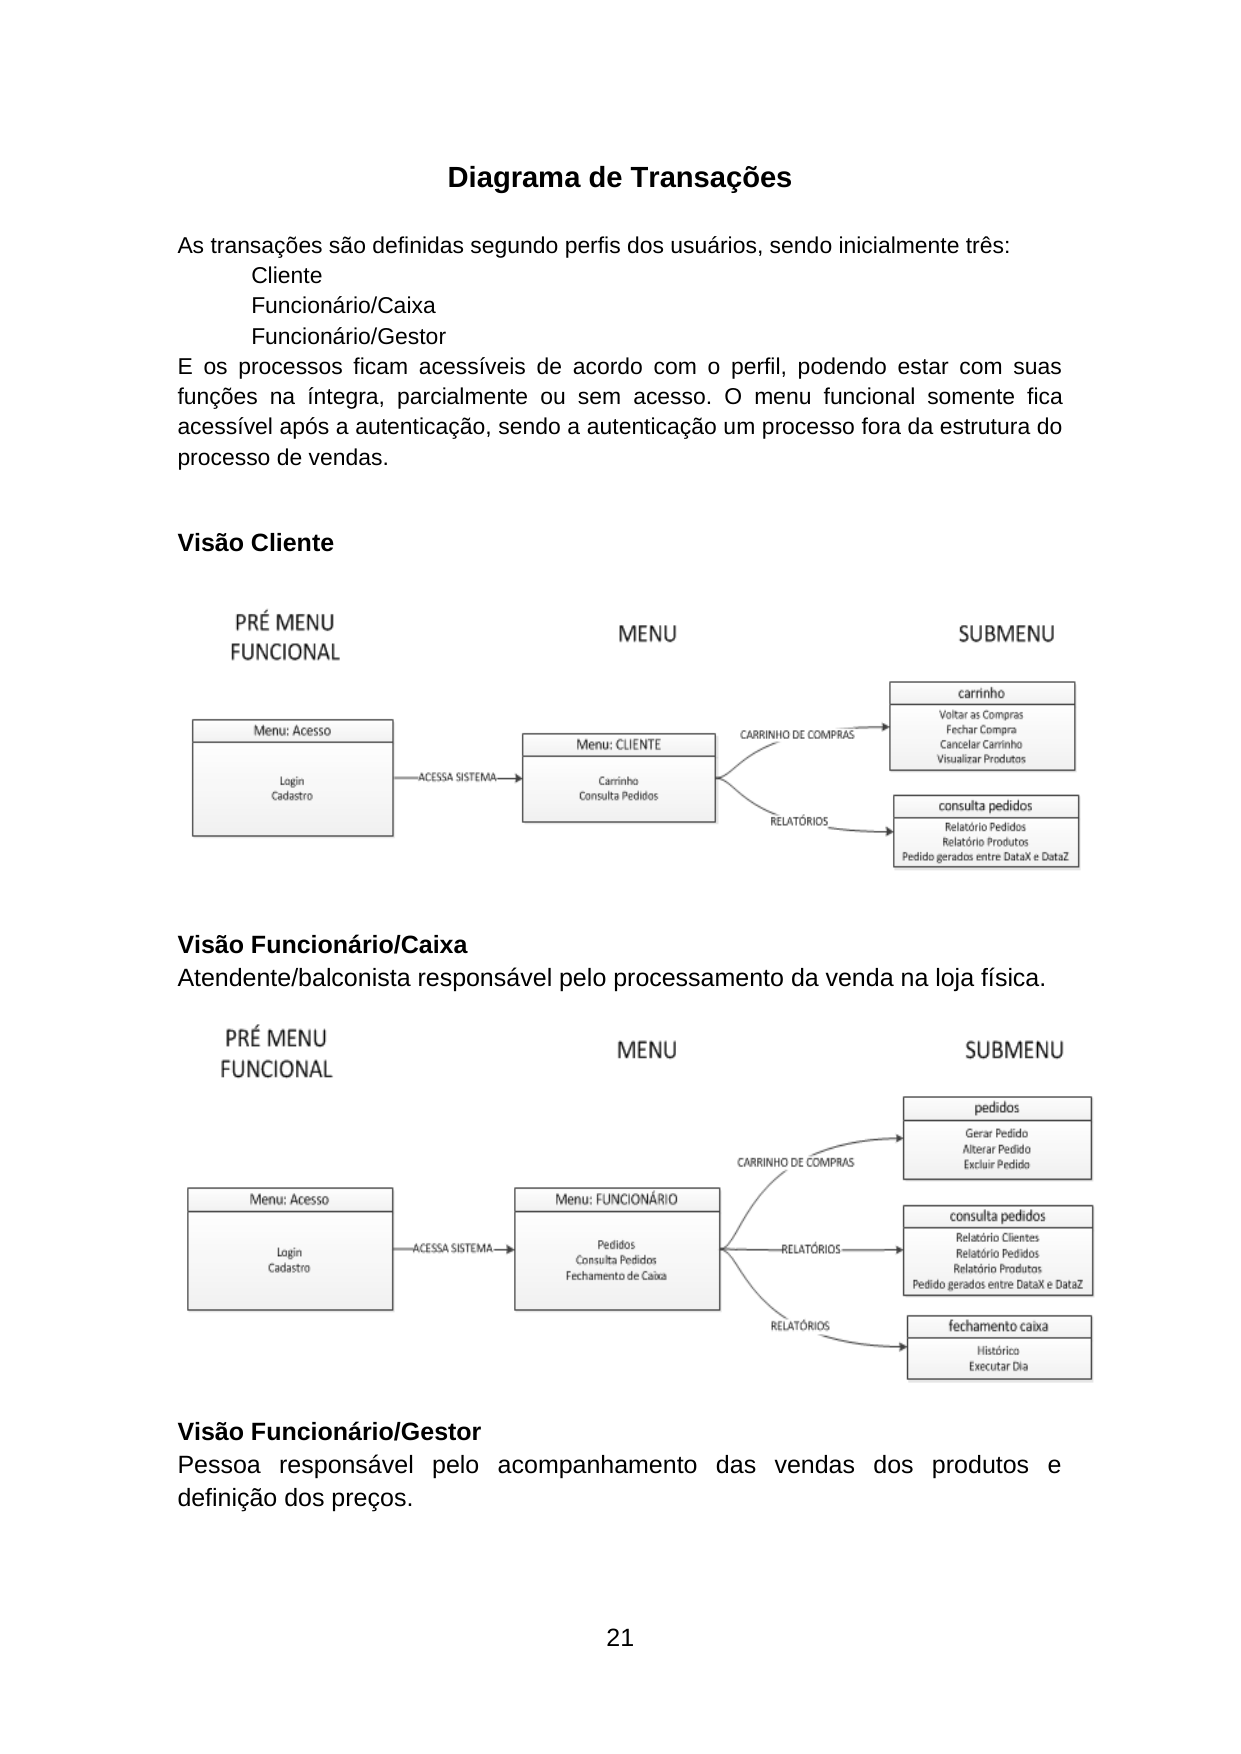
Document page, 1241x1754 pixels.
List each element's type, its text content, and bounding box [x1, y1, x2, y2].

picture [177, 1016, 1106, 1392]
text Atendente/balconista responsável pelo processamento da venda na loja física. [177, 963, 1063, 991]
text Diagrama de Transações [177, 160, 1063, 194]
picture [177, 581, 1106, 905]
text Visão Funcionário/Caixa [177, 930, 1063, 958]
text Pessoa responsável pelo acompanhamento das vendas dos produtos e definição dos preços. [177, 1449, 1063, 1511]
text Visão Cliente [177, 527, 1063, 556]
text Cliente [177, 262, 1063, 288]
text Visão Funcionário/Gestor [177, 1417, 1063, 1445]
text As transações são definidas segundo perfis dos usuários, sendo inicialmente três: [177, 232, 1063, 258]
text E os processos ficam acessíveis de acordo com o perfil, podendo estar com suas funções na íntegra, parcialmente ou sem acesso. O menu funcional somente fica acessível após a autenticação, sendo a autenticação um processo fora da estrutura do processo de vendas. [177, 353, 1063, 470]
text Funcionário/Caixa [177, 292, 1063, 319]
text Funcionário/Gestor [177, 323, 1063, 349]
